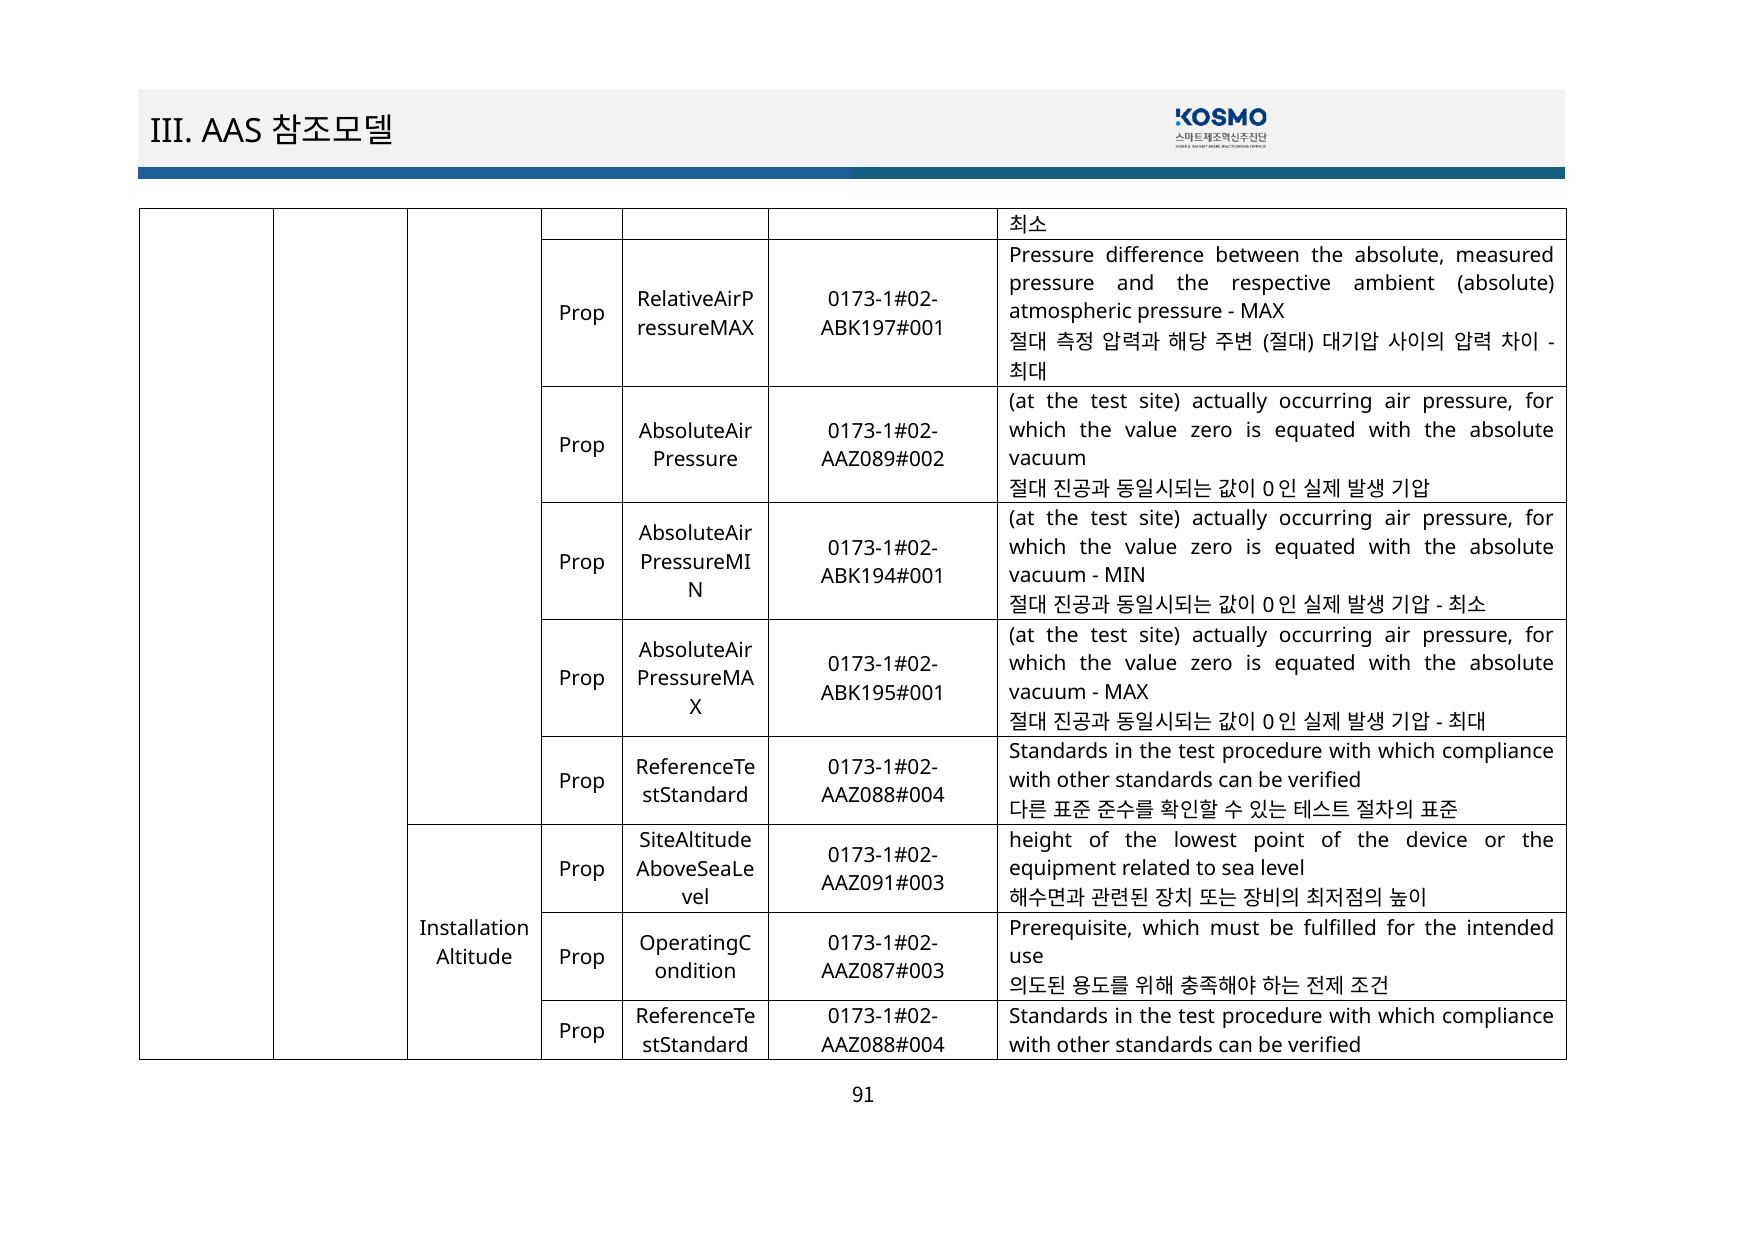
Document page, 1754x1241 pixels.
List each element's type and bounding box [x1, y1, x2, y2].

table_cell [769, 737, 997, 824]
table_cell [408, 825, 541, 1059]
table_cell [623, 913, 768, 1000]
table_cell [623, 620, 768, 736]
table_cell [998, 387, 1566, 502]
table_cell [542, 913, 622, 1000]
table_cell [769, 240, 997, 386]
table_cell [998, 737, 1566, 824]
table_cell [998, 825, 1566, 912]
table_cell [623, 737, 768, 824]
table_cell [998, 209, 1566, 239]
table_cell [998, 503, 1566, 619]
picture [1175, 108, 1267, 148]
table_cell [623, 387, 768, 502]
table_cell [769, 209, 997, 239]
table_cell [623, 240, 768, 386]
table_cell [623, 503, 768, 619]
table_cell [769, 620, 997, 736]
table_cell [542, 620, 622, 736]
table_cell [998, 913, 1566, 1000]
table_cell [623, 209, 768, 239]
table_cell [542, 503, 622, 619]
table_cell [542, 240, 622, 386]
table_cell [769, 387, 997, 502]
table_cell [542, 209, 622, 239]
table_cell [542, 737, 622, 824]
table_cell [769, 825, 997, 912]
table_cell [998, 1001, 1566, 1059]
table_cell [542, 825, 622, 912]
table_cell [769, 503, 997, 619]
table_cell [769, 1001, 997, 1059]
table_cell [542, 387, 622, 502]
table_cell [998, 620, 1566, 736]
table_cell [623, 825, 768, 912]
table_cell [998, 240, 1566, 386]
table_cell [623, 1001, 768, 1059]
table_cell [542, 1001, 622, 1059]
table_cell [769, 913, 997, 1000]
